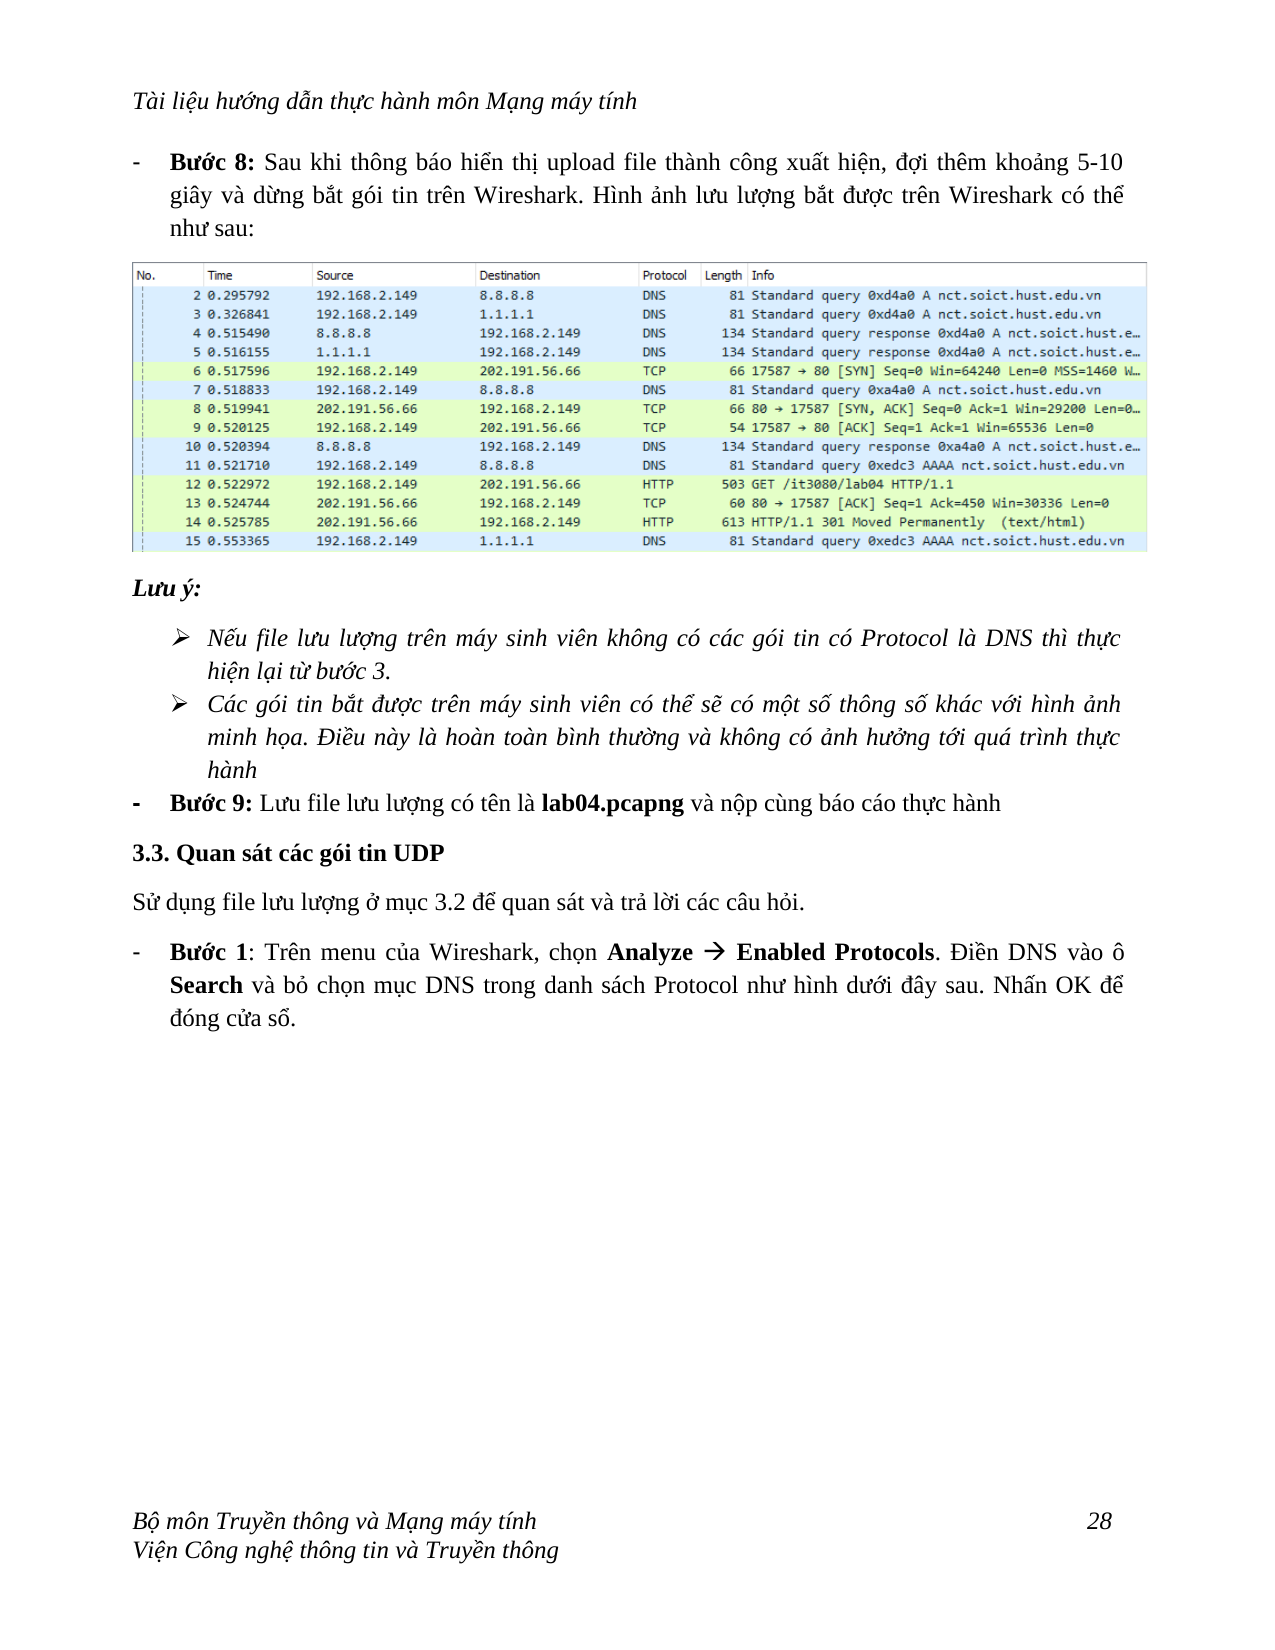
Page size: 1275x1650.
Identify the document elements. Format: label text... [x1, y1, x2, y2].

text 3.3. Quan sát các gói tin UDP [132, 838, 1125, 866]
list Bước 1: Trên menu của Wireshark, chọn Analyze Enabled Protocols. Điền DNS vào ô Search và bỏ chọn mục DNS trong danh sách Protocol như hình dưới đây sau. Nhấn OK để đóng cửa sổ. [132, 937, 1125, 1032]
picture [132, 262, 1148, 552]
text Sử dụng file lưu lượng ở mục 3.2 để quan sát và trả lời các câu hỏi. [132, 887, 1125, 916]
list Bước 8: Sau khi thông báo hiển thị upload file thành công xuất hiện, đợi thêm khoảng 5-10 giây và dừng bắt gói tin trên Wireshark. Hình ảnh lưu lượng bắt được trên Wireshark có thể như sau: [132, 147, 1125, 242]
list Bước 9: Lưu file lưu lượng có tên là lab04.pcapng và nộp cùng báo cáo thực hành [132, 788, 1125, 817]
list Nếu file lưu lượng trên máy sinh viên không có các gói tin có Protocol là DNS thì thực hiện lại từ bước 3. [169, 623, 1125, 684]
text Lưu ý: [132, 573, 1125, 602]
list Các gói tin bắt được trên máy sinh viên có thể sẽ có một số thông số khác với hình ảnh minh họa. Điều này là hoàn toàn bình thường và không có ảnh hưởng tới quá trình thực hành [169, 689, 1125, 783]
